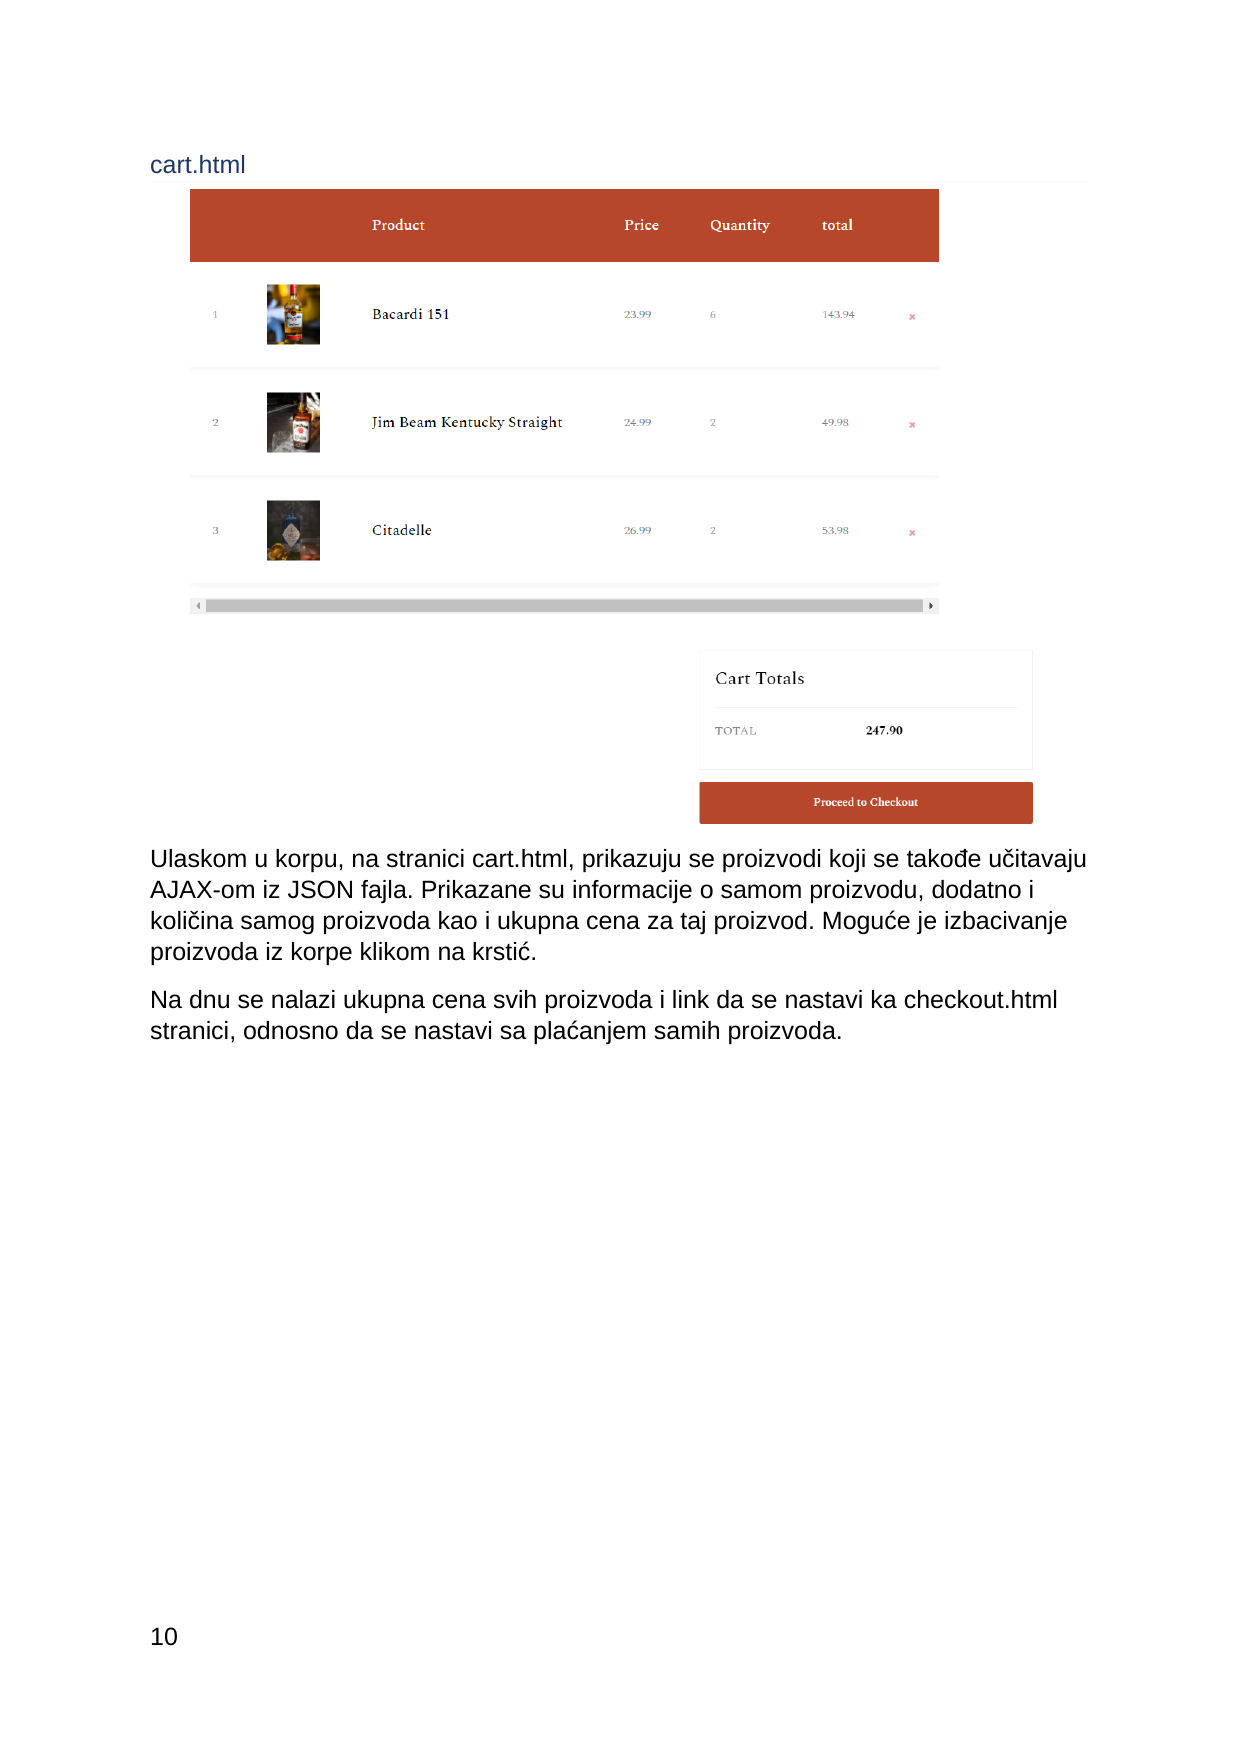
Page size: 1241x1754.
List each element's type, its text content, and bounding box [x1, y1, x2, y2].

subtitle cart.html [150, 150, 1090, 179]
picture [150, 181, 1091, 825]
text Ulaskom u korpu, na stranici cart.html, prikazuju se proizvodi koji se takođe učitavaju AJAX-om iz JSON fajla. Prikazane su informacije o samom proizvodu, dodatno i količina samog proizvoda kao i ukupna cena za taj proizvod. Moguće je izbacivanje proizvoda iz korpe klikom na krstić. [150, 844, 1090, 966]
text Na dnu se nalazi ukupna cena svih proizvoda i link da se nastavi ka checkout.html stranici, odnosno da se nastavi sa plaćanjem samih proizvoda. [150, 984, 1090, 1044]
